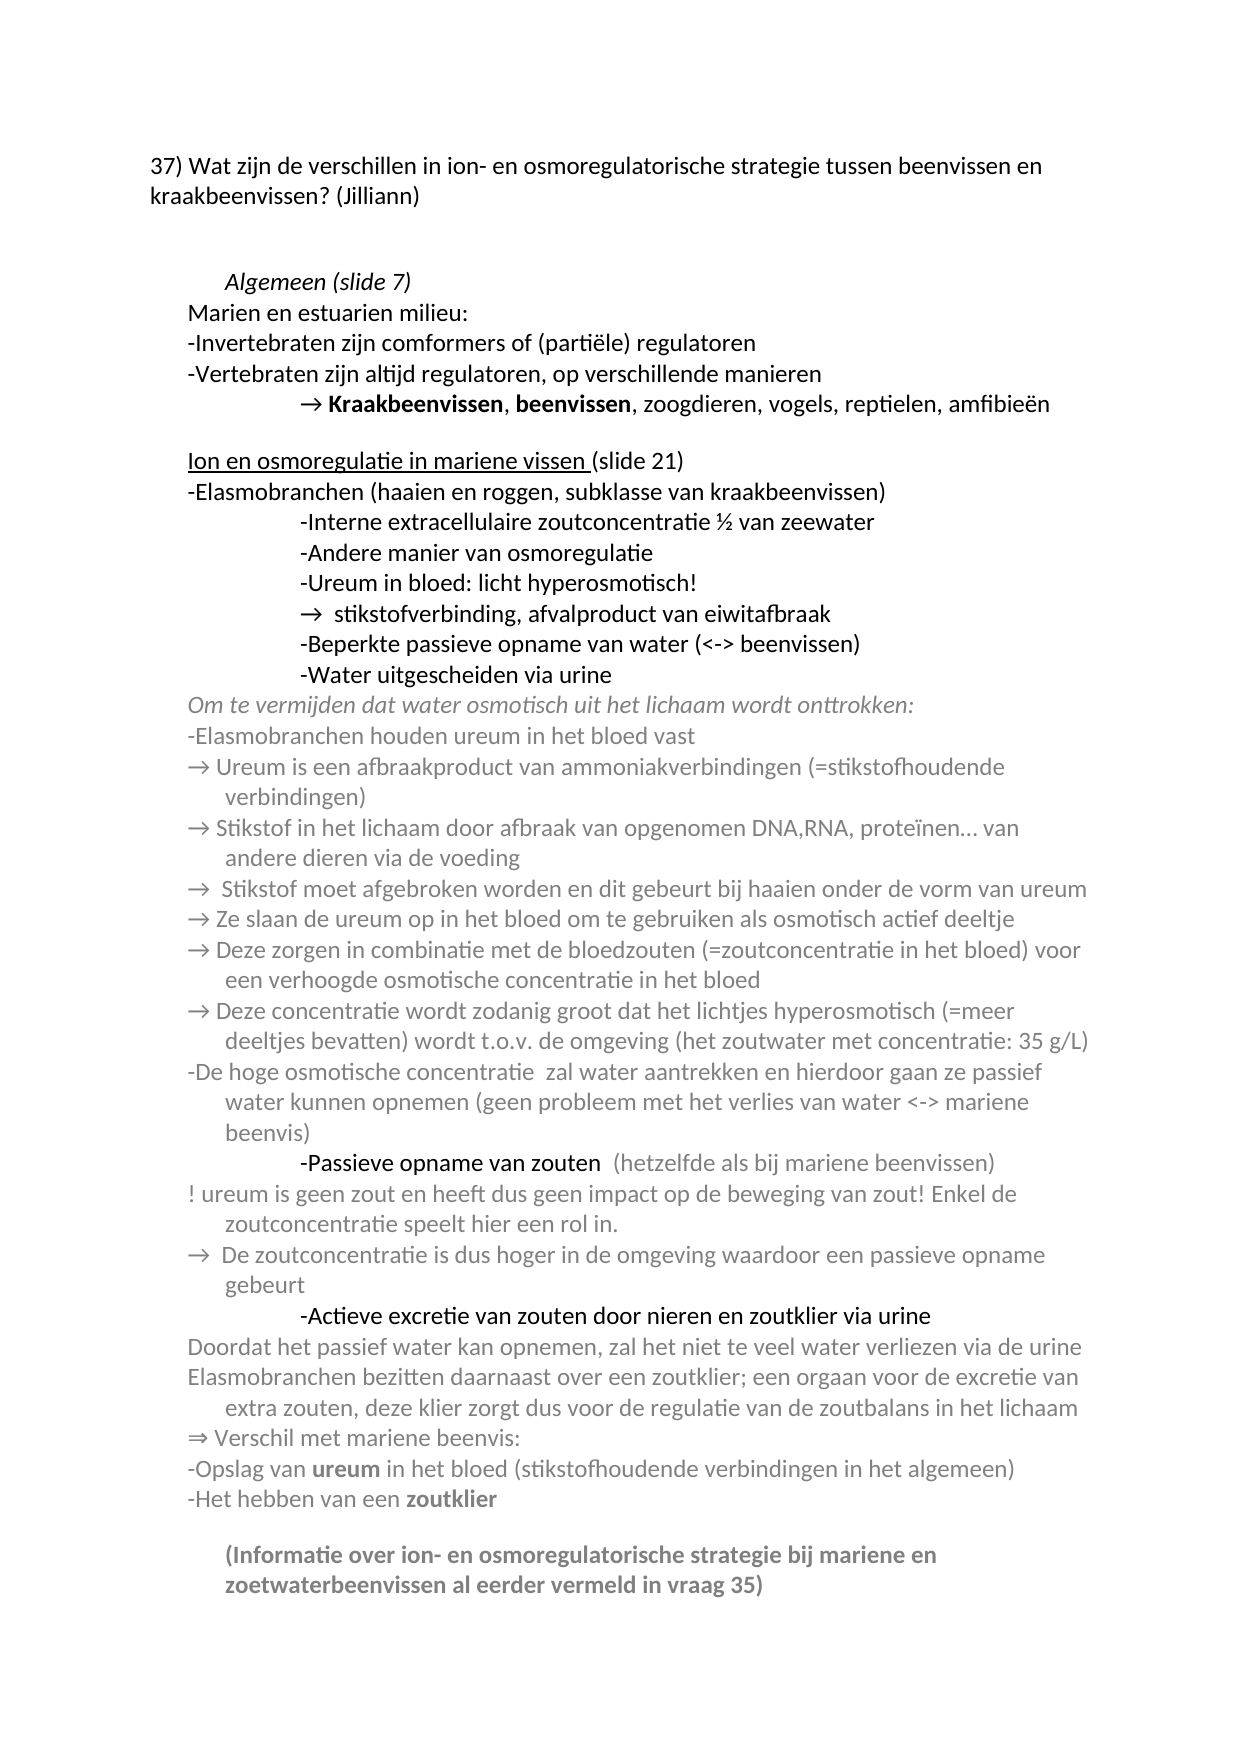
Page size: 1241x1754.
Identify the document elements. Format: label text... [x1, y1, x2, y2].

list -Andere manier van osmoregulatie [187, 537, 1090, 568]
list Om te vermijden dat water osmotisch uit het lichaam wordt onttrokken: [187, 690, 1090, 720]
list -Ureum in bloed: licht hyperosmotisch! [187, 568, 1090, 598]
list -Passieve opname van zouten (hetzelfde als bij mariene beenvissen) [187, 1147, 1090, 1178]
list → Ze slaan de ureum op in het bloed om te gebruiken als osmotisch actief deeltje [187, 903, 1090, 934]
list -Elasmobranchen (haaien en roggen, subklasse van kraakbeenvissen) [187, 476, 1090, 507]
text 37) Wat zijn de verschillen in ion- en osmoregulatorische strategie tussen beenvissen en kraakbeenvissen? (Jilliann) [150, 150, 1090, 211]
list ⇒ Verschil met mariene beenvis: [187, 1422, 1090, 1453]
list → Ureum is een afbraakproduct van ammoniakverbindingen (=stikstofhoudende verbindingen) [187, 751, 1090, 812]
list Doordat het passief water kan opnemen, zal het niet te veel water verliezen via de urine [187, 1331, 1090, 1361]
list -Het hebben van een zoutklier [187, 1483, 1090, 1514]
text (Informatie over ion- en osmoregulatorische strategie bij mariene en zoetwaterbeenvissen al eerder vermeld in vraag 35) [150, 1539, 1090, 1600]
list → Stikstof moet afgebroken worden en dit gebeurt bij haaien onder de vorm van ureum [187, 873, 1090, 903]
list -De hoge osmotische concentratie zal water aantrekken en hierdoor gaan ze passief water kunnen opnemen (geen probleem met het verlies van water <-> mariene beenvis) [187, 1056, 1090, 1147]
list Algemeen (slide 7) [187, 236, 1090, 297]
list → Deze concentratie wordt zodanig groot dat het lichtjes hyperosmotisch (=meer deeltjes bevatten) wordt t.o.v. de omgeving (het zoutwater met concentratie: 35 g/L) [187, 995, 1090, 1056]
list -Vertebraten zijn altijd regulatoren, op verschillende manieren [187, 358, 1090, 389]
list → Stikstof in het lichaam door afbraak van opgenomen DNA,RNA, proteïnen… van andere dieren via de voeding [187, 812, 1090, 873]
list → Kraakbeenvissen, beenvissen, zoogdieren, vogels, reptielen, amfibieën [187, 389, 1090, 419]
list -Beperkte passieve opname van water (<-> beenvissen) [187, 629, 1090, 659]
list → De zoutconcentratie is dus hoger in de omgeving waardoor een passieve opname gebeurt [187, 1239, 1090, 1300]
list Ion en osmoregulatie in mariene vissen (slide 21) [187, 446, 1090, 476]
list -Actieve excretie van zouten door nieren en zoutklier via urine [187, 1300, 1090, 1331]
list -Opslag van ureum in het bloed (stikstofhoudende verbindingen in het algemeen) [187, 1453, 1090, 1483]
list → Deze zorgen in combinatie met de bloedzouten (=zoutconcentratie in het bloed) voor een verhoogde osmotische concentratie in het bloed [187, 934, 1090, 995]
list -Elasmobranchen houden ureum in het bloed vast [187, 720, 1090, 751]
list -Interne extracellulaire zoutconcentratie ½ van zeewater [187, 507, 1090, 537]
list -Water uitgescheiden via urine [187, 659, 1090, 690]
list ! ureum is geen zout en heeft dus geen impact op de beweging van zout! Enkel de zoutconcentratie speelt hier een rol in. [187, 1178, 1090, 1239]
list Marien en estuarien milieu: [187, 297, 1090, 328]
list -Invertebraten zijn comformers of (partiële) regulatoren [187, 328, 1090, 358]
list → stikstofverbinding, afvalproduct van eiwitafbraak [187, 598, 1090, 629]
list Elasmobranchen bezitten daarnaast over een zoutklier; een orgaan voor de excretie van extra zouten, deze klier zorgt dus voor de regulatie van de zoutbalans in het lichaam [187, 1361, 1090, 1422]
